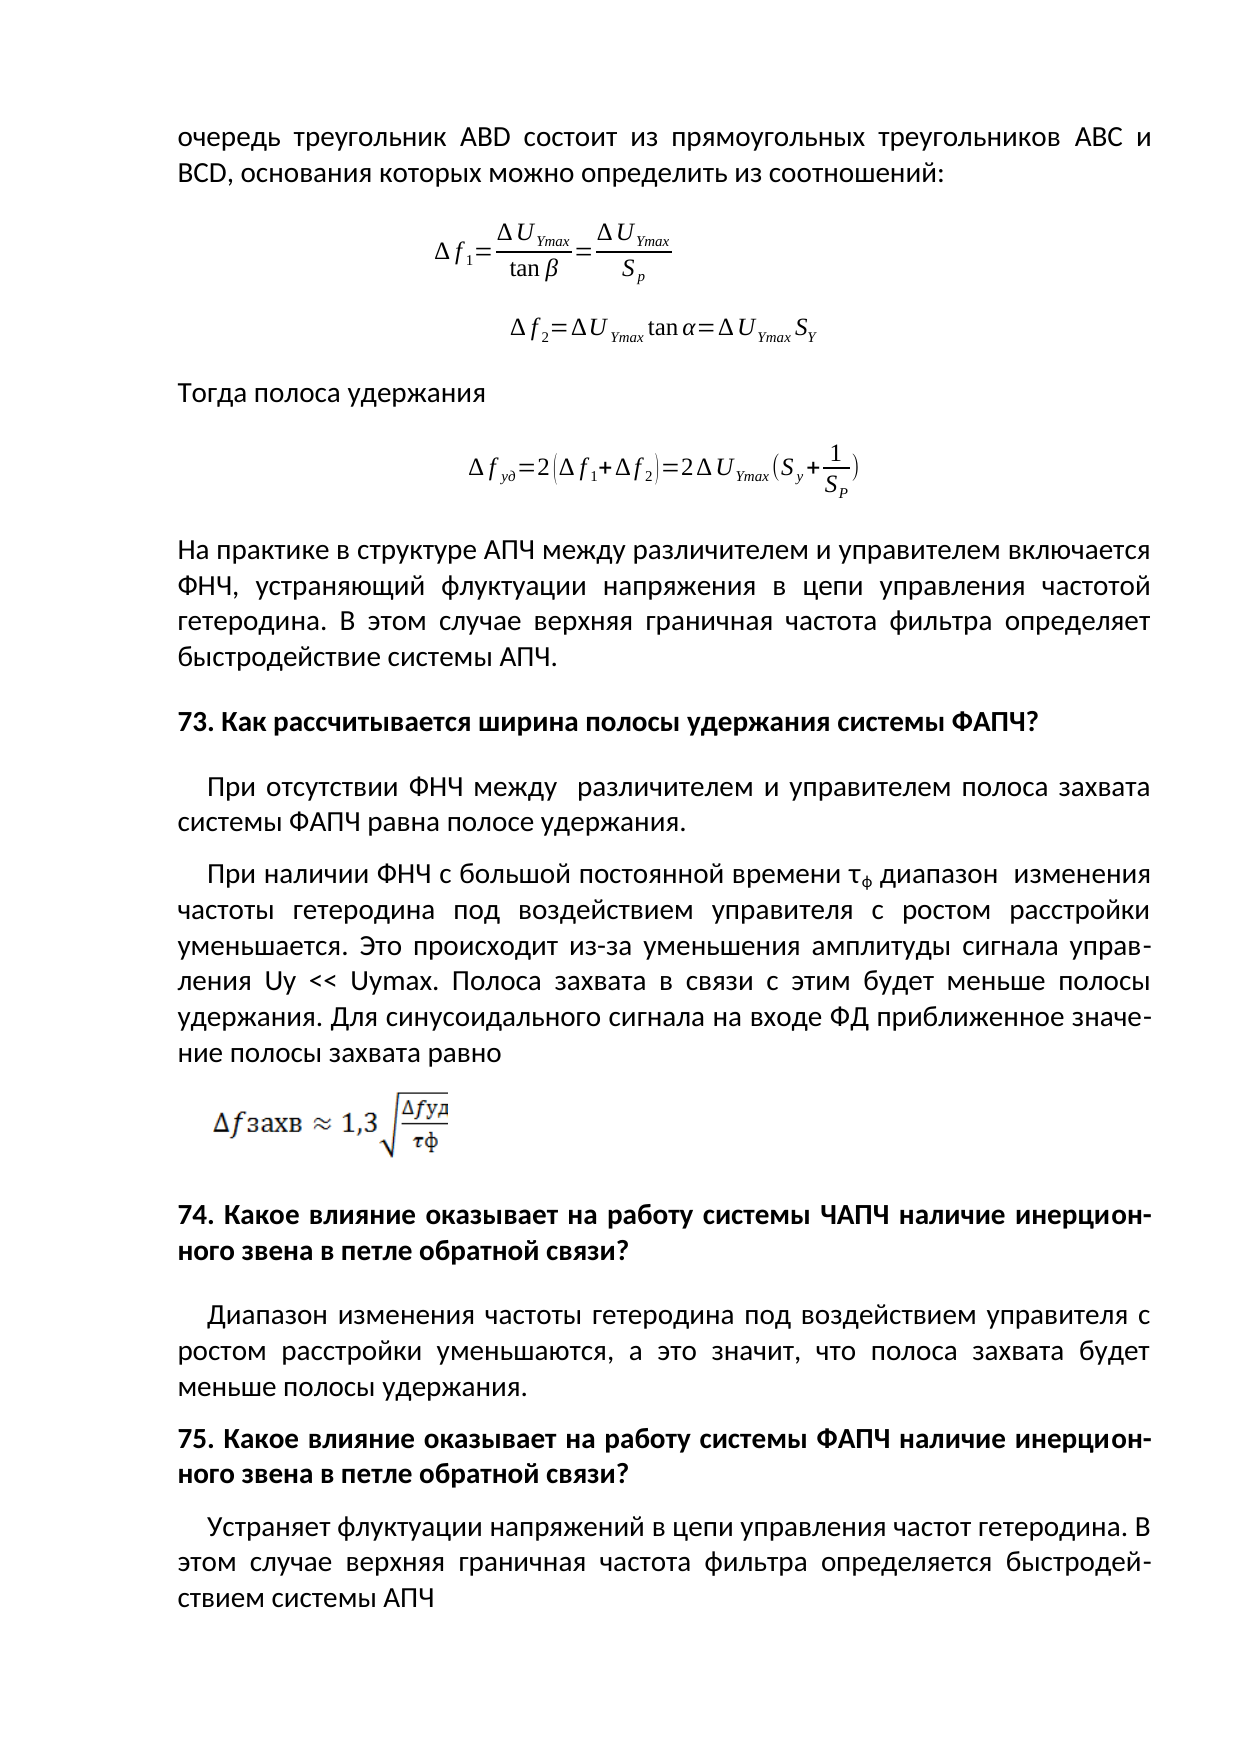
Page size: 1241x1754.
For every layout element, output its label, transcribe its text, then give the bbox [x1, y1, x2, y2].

text На практике в структуре АПЧ между различителем и управителем включается ФНЧ, устраняющий флуктуации напряжения в цепи управления частотой гетеродина. В этом случае верхняя граничная частота фильтра определяет быстродействие системы АПЧ. [177, 1112, 1152, 1255]
picture [177, 118, 815, 599]
text Ширина основания треугольника ABD, как видно из проделанных построений, приблизительно равна половине полосы удержания. В свою очередь треугольник ABD состоит из прямоугольных треугольников ABC и BCD, основания которых можно определить из соотношений: [177, 628, 1152, 770]
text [177, 1437, 1152, 1579]
text 73. Как рассчитывается ширина полосы удержания системы ФАПЧ? [177, 1284, 1152, 1319]
text Тогда полоса удержания [177, 956, 1152, 991]
text При отсутствии ФНЧ между различителем и управителем полоса захвата системы ФАПЧ равна полосе удержания. [177, 1349, 1152, 1420]
